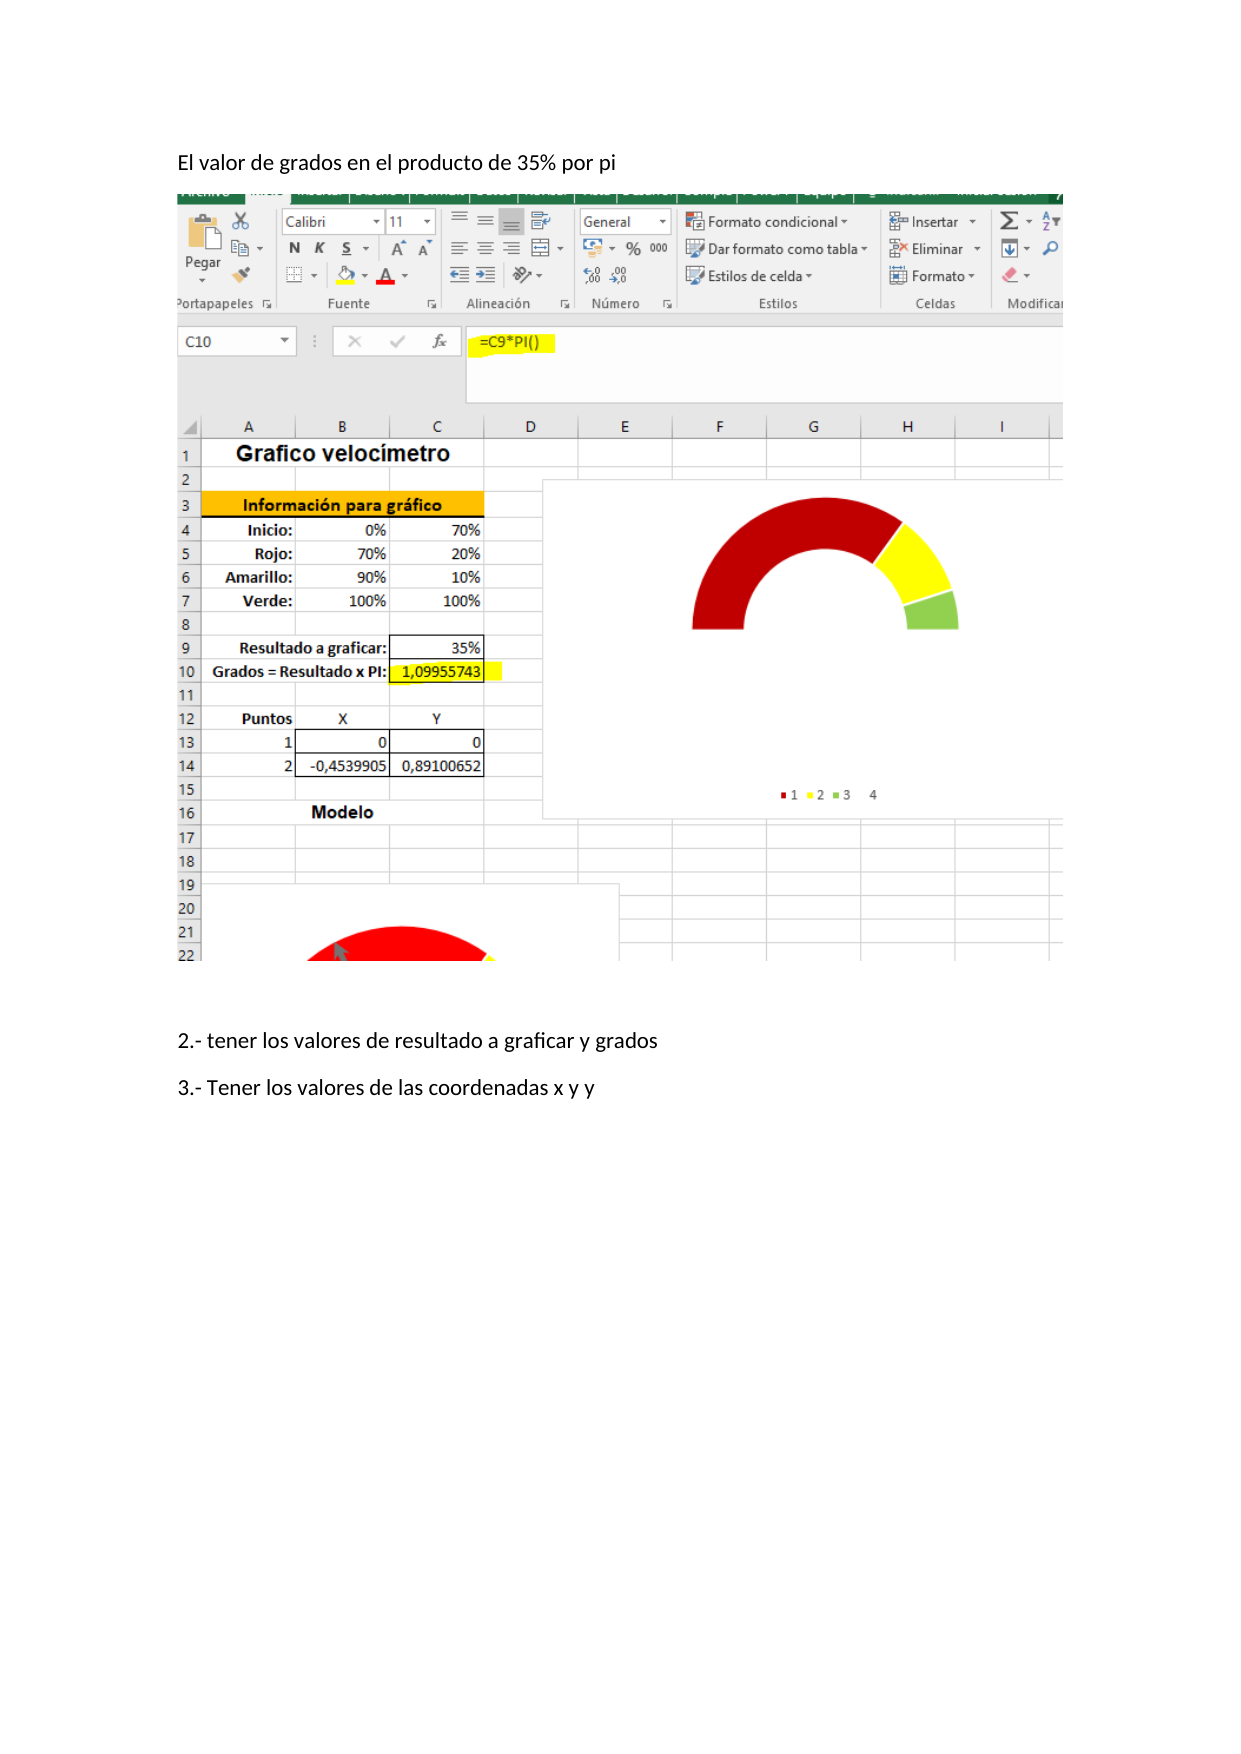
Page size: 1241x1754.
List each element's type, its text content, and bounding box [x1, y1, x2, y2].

text 2.- tener los valores de resultado a graficar y grados [177, 1026, 1063, 1054]
text El valor de grados en el producto de 35% por pi [177, 148, 1063, 176]
text 3.- Tener los valores de las coordenadas x y y [177, 1073, 1063, 1101]
picture [177, 194, 1063, 961]
